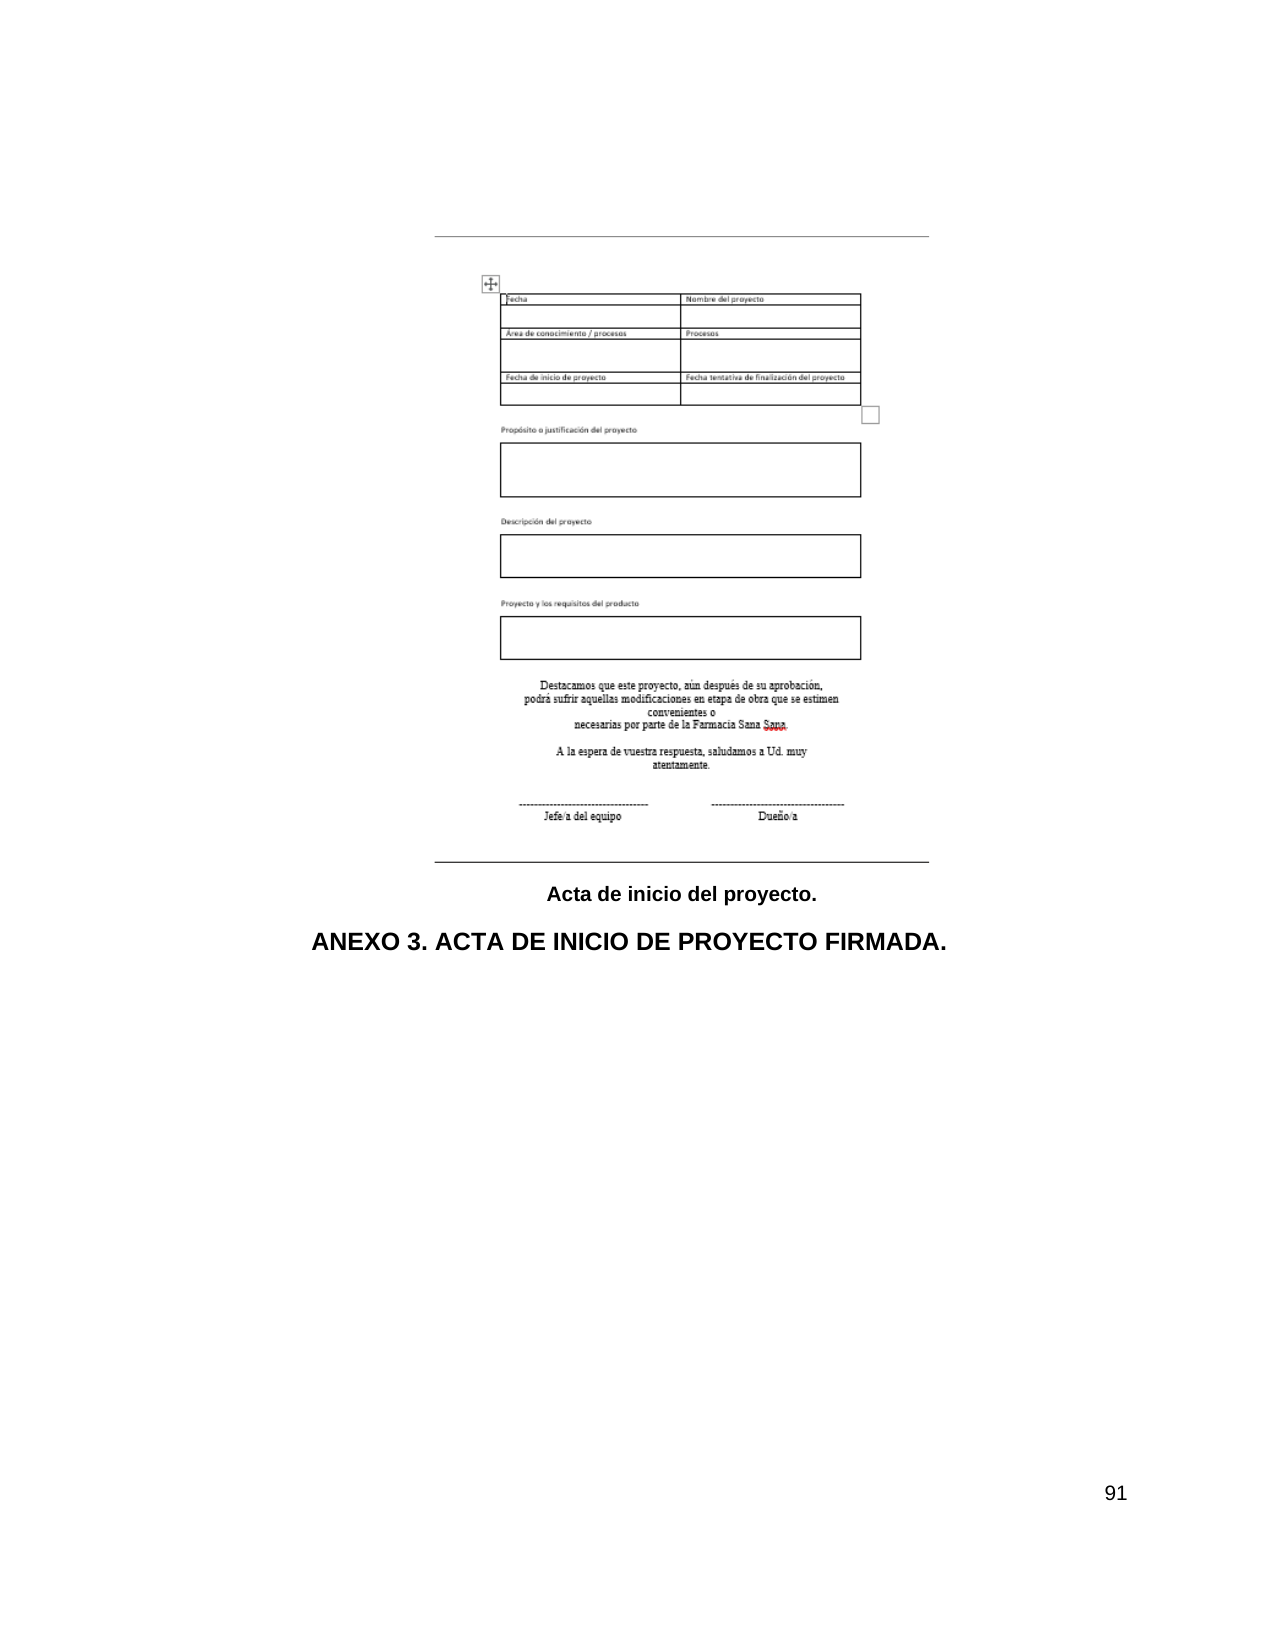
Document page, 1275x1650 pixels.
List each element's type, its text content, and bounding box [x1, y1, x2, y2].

picture [434, 236, 930, 863]
text Acta de inicio del proyecto. [236, 882, 1127, 906]
text ANEXO 3. ACTA DE INICIO DE PROYECTO FIRMADA. [236, 927, 1127, 955]
